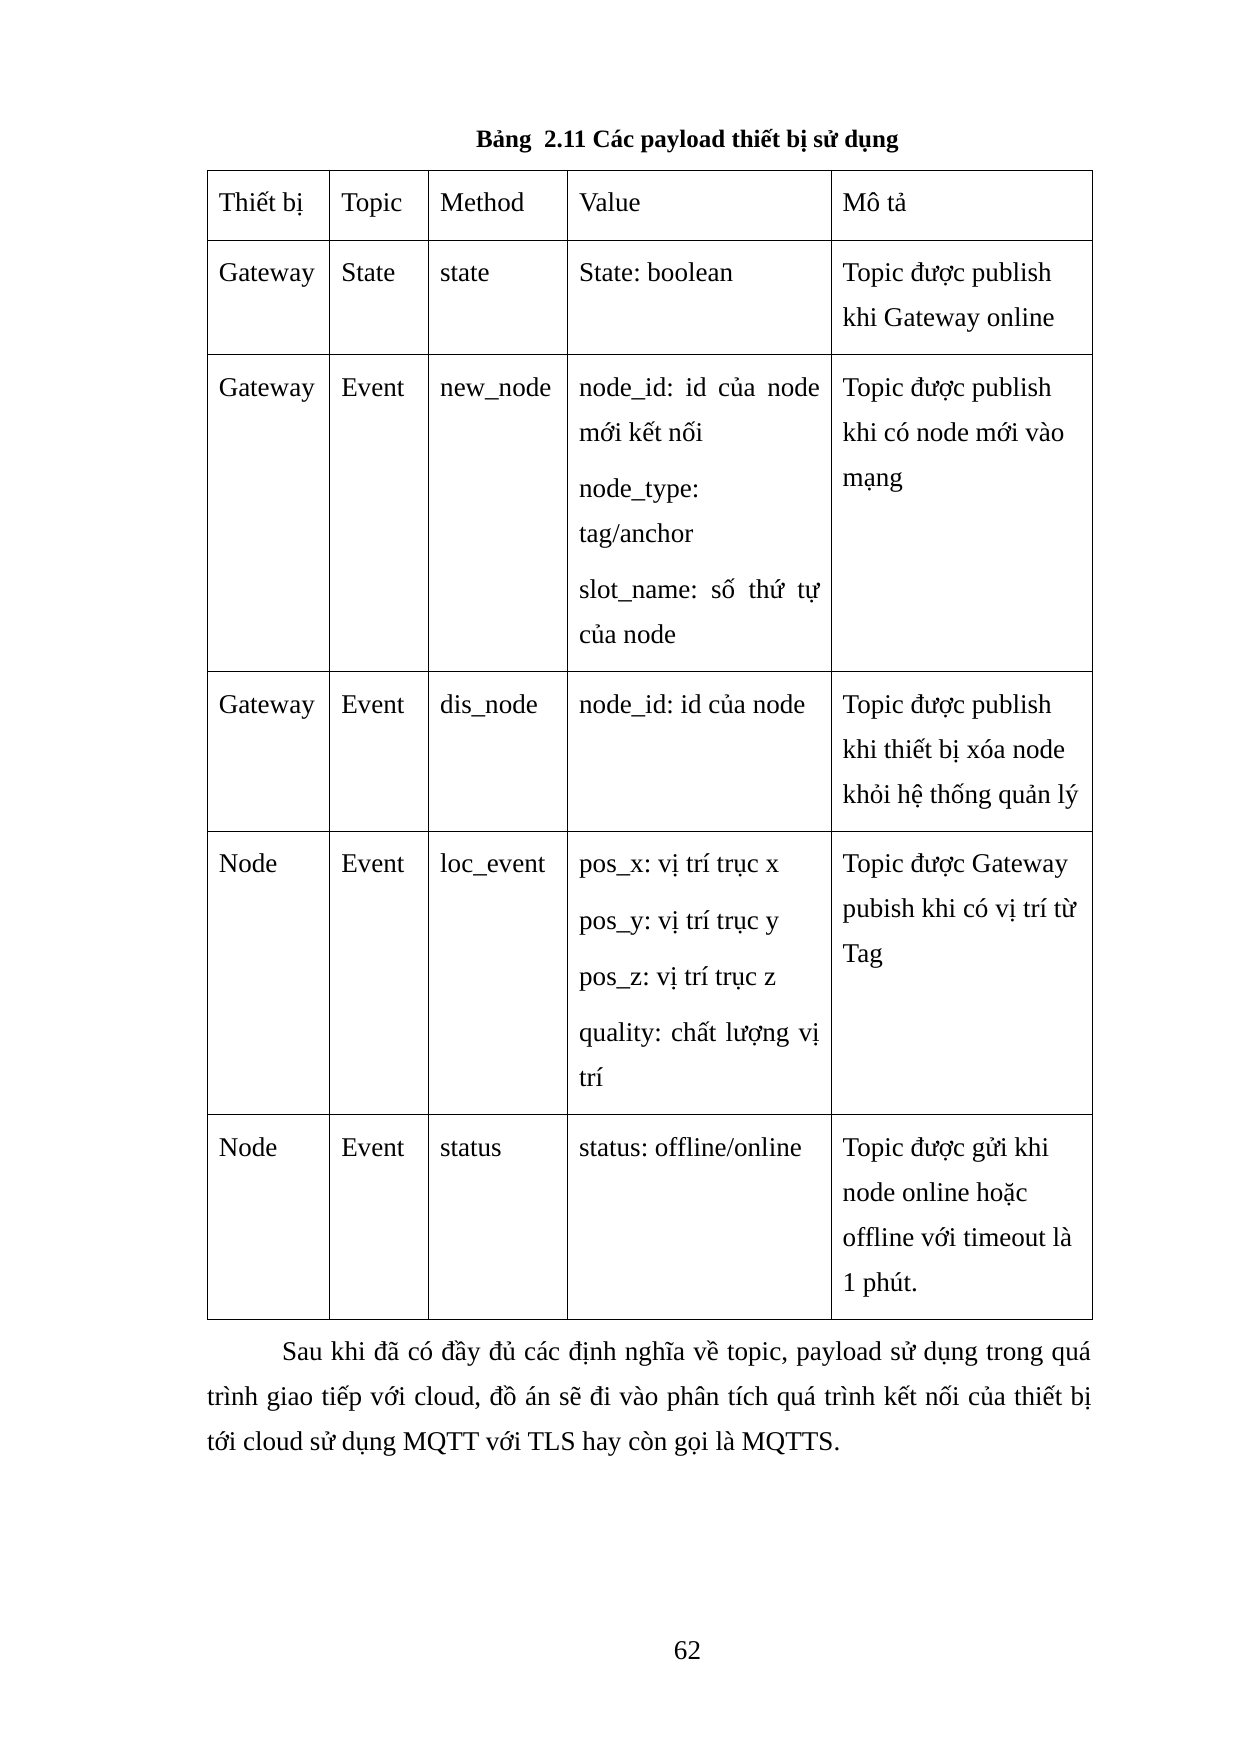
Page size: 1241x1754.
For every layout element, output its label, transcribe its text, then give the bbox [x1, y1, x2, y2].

table_cell node_id: id của node mới kết nối node_type: tag/anchor slot_name: số thứ tự của node [568, 355, 831, 671]
table_header Thiết bị [208, 171, 329, 239]
table_cell Topic được publish khi thiết bị xóa node khỏi hệ thống quản lý [832, 672, 1092, 831]
table_cell dis_node [429, 672, 567, 831]
table_cell Node [208, 1115, 329, 1319]
table_header Topic [330, 171, 428, 239]
table_cell status [429, 1115, 567, 1319]
table_header Value [568, 171, 831, 239]
table_cell Node [208, 832, 329, 1114]
table_cell pos_x: vị trí trục x pos_y: vị trí trục y pos_z: vị trí trục z quality: chất lượng vị trí [568, 832, 831, 1114]
table_cell State [330, 241, 428, 354]
table_cell Topic được Gateway pubish khi có vị trí từ Tag [832, 832, 1092, 1114]
table_cell Event [330, 672, 428, 831]
table_cell Gateway [208, 241, 329, 354]
table_cell Event [330, 355, 428, 671]
table_cell Gateway [208, 672, 329, 831]
table_cell state [429, 241, 567, 354]
table_cell Topic được publish khi Gateway online [832, 241, 1092, 354]
table_cell Event [330, 1115, 428, 1319]
table_cell status: offline/online [568, 1115, 831, 1319]
text Sau khi đã có đầy đủ các định nghĩa về topic, payload sử dụng trong quá trình giao tiếp với cloud, đồ án sẽ đi vào phân tích quá trình kết nối của thiết bị tới cloud sử dụng MQTT với TLS hay còn gọi là MQTTS. [207, 1332, 1092, 1460]
table_header Method [429, 171, 567, 239]
table_cell Event [330, 832, 428, 1114]
table_cell State: boolean [568, 241, 831, 354]
table_header Mô tả [832, 171, 1092, 239]
table_cell Topic được gửi khi node online hoặc offline với timeout là 1 phút. [832, 1115, 1092, 1319]
table_cell Topic được publish khi có node mới vào mạng [832, 355, 1092, 671]
table_cell loc_event [429, 832, 567, 1114]
table_cell node_id: id của node [568, 672, 831, 831]
table_cell Gateway [208, 355, 329, 671]
table_cell new_node [429, 355, 567, 671]
